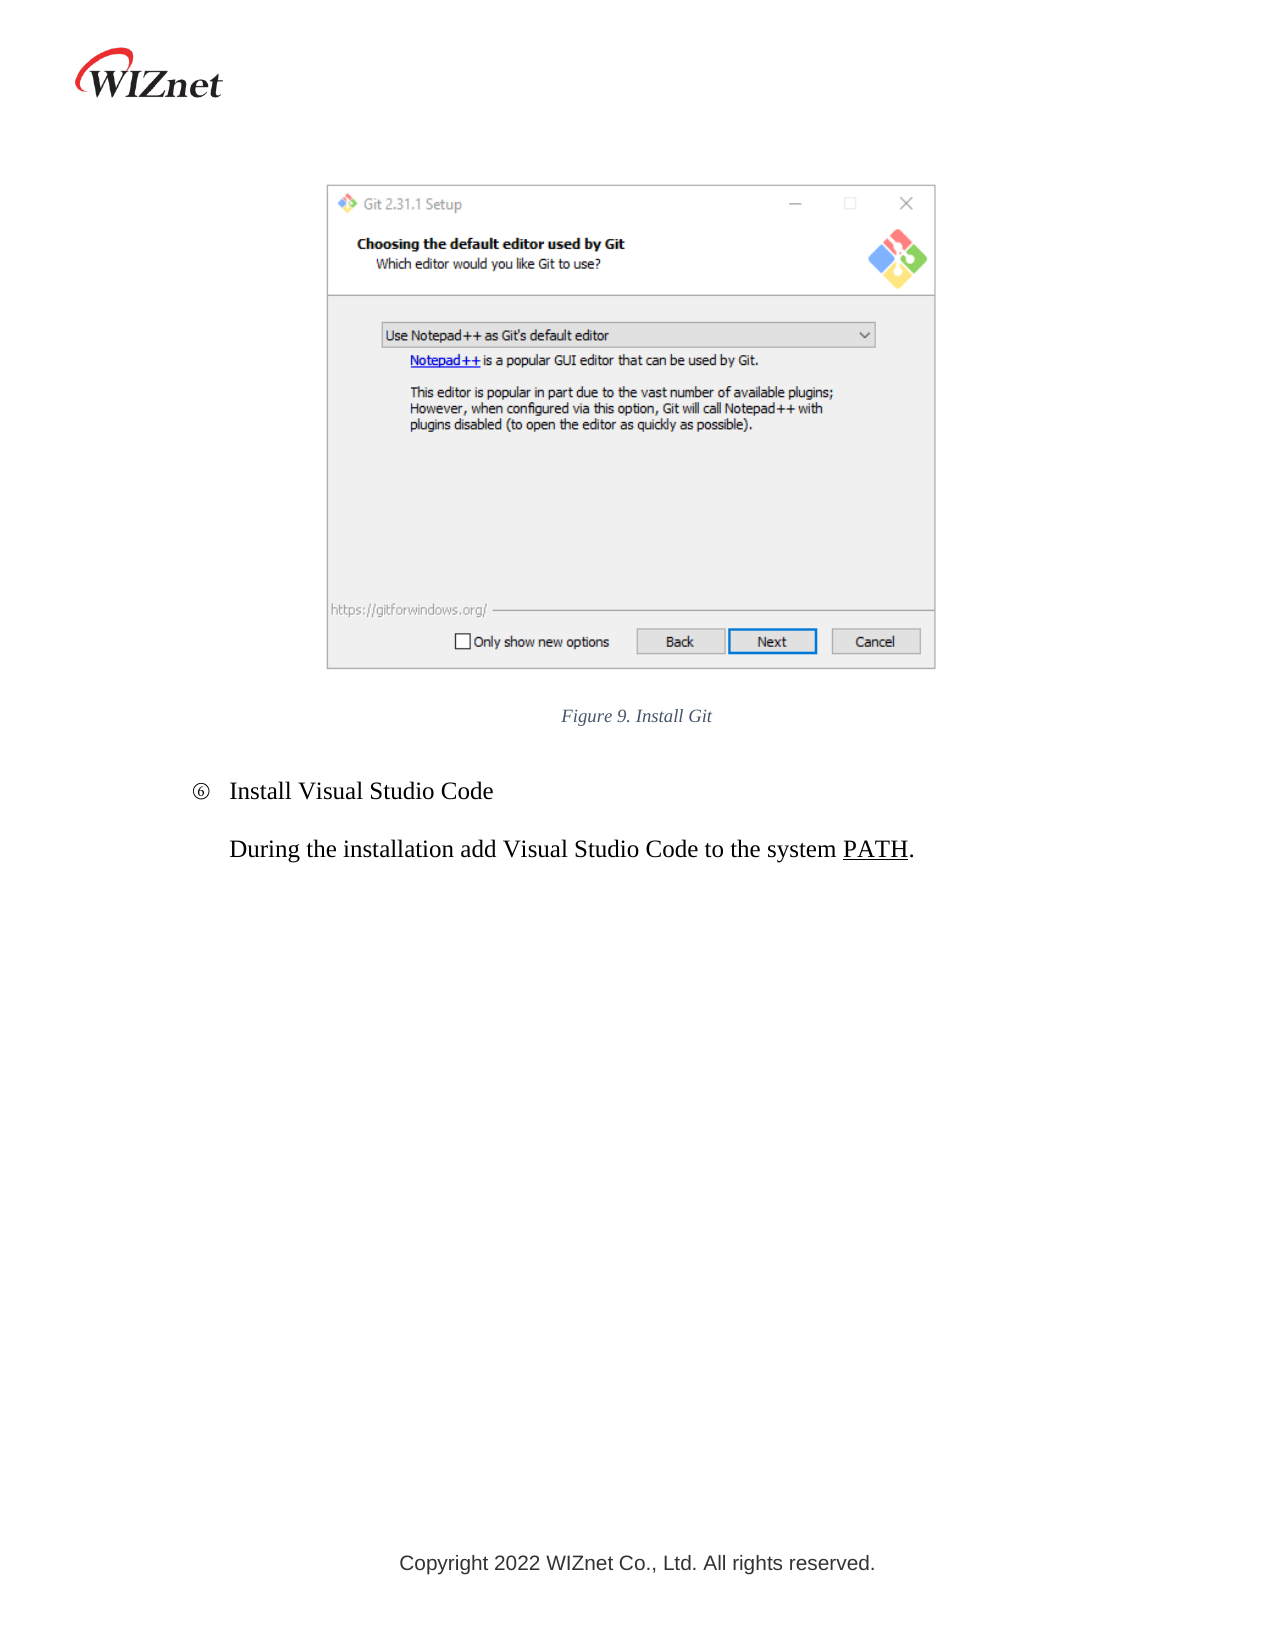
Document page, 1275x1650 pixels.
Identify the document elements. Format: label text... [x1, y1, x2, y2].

list Install Visual Studio Code [192, 776, 1125, 805]
picture [150, 150, 1125, 705]
list During the installation add Visual Studio Code to the system PATH. [229, 834, 1125, 862]
picture [75, 36, 223, 111]
